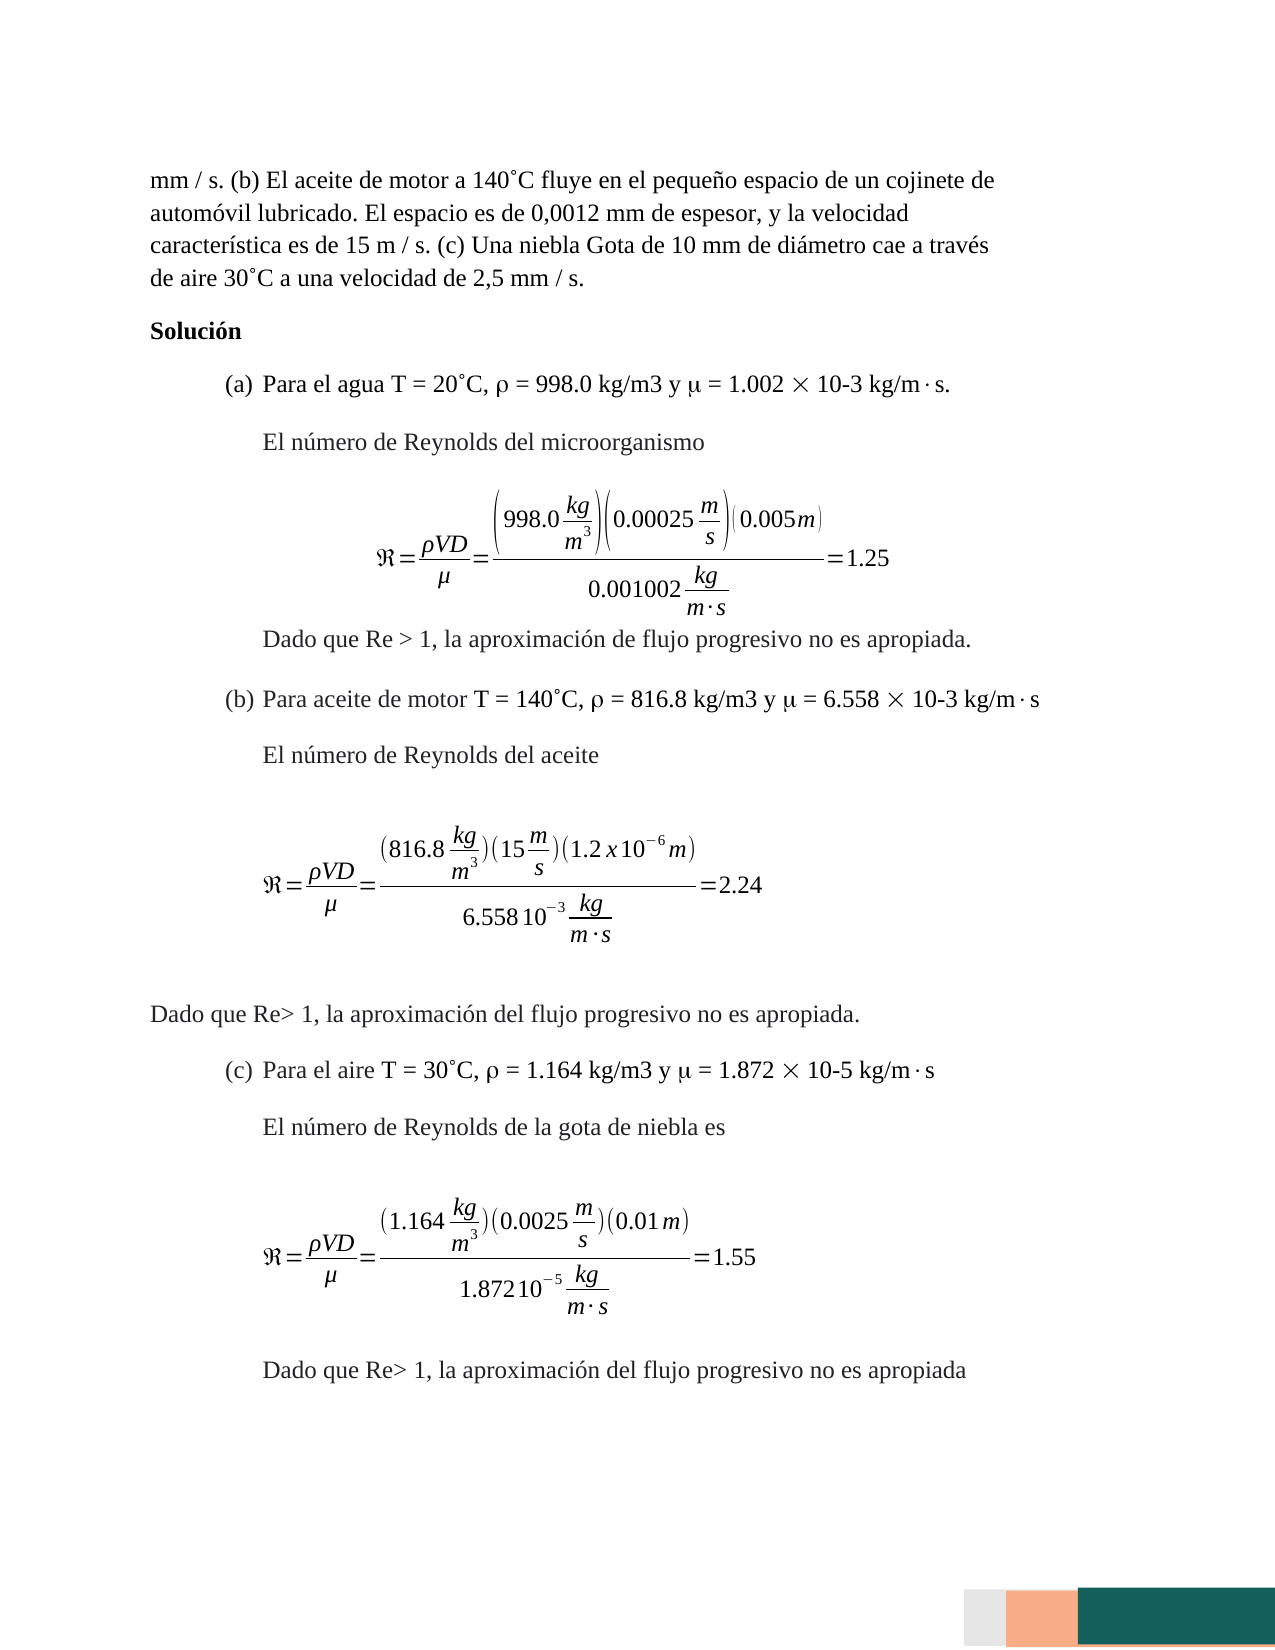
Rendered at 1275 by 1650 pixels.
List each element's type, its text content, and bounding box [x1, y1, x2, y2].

list Para el aire T = 30˚C, = 1.164 kg/m3 y = 1.872 10-5 kg/ms [225, 1028, 1078, 1084]
list El número de Reynolds del aceite [262, 712, 1003, 769]
list Para aceite de motor T = 140˚C, = 816.8 kg/m3 y = 6.558 10-3 kg/ms [225, 656, 1078, 712]
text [150, 166, 1003, 292]
list Para el agua T = 20˚C, = 998.0 kg/m3 y = 1.002 10-3 kg/ms. [225, 369, 1078, 398]
list El número de Reynolds de la gota de niebla es [262, 1084, 1003, 1141]
list El número de Reynolds del microorganismo [262, 400, 1003, 456]
text Dado que Re> 1, la aproximación del flujo progresivo no es apropiada. [150, 972, 1003, 1028]
list Dado que Re> 1, la aproximación del flujo progresivo no es apropiada [262, 1355, 1003, 1384]
text Solución [150, 316, 1003, 345]
list Dado que Re > 1, la aproximación de flujo progresivo no es apropiada. [262, 624, 1003, 652]
